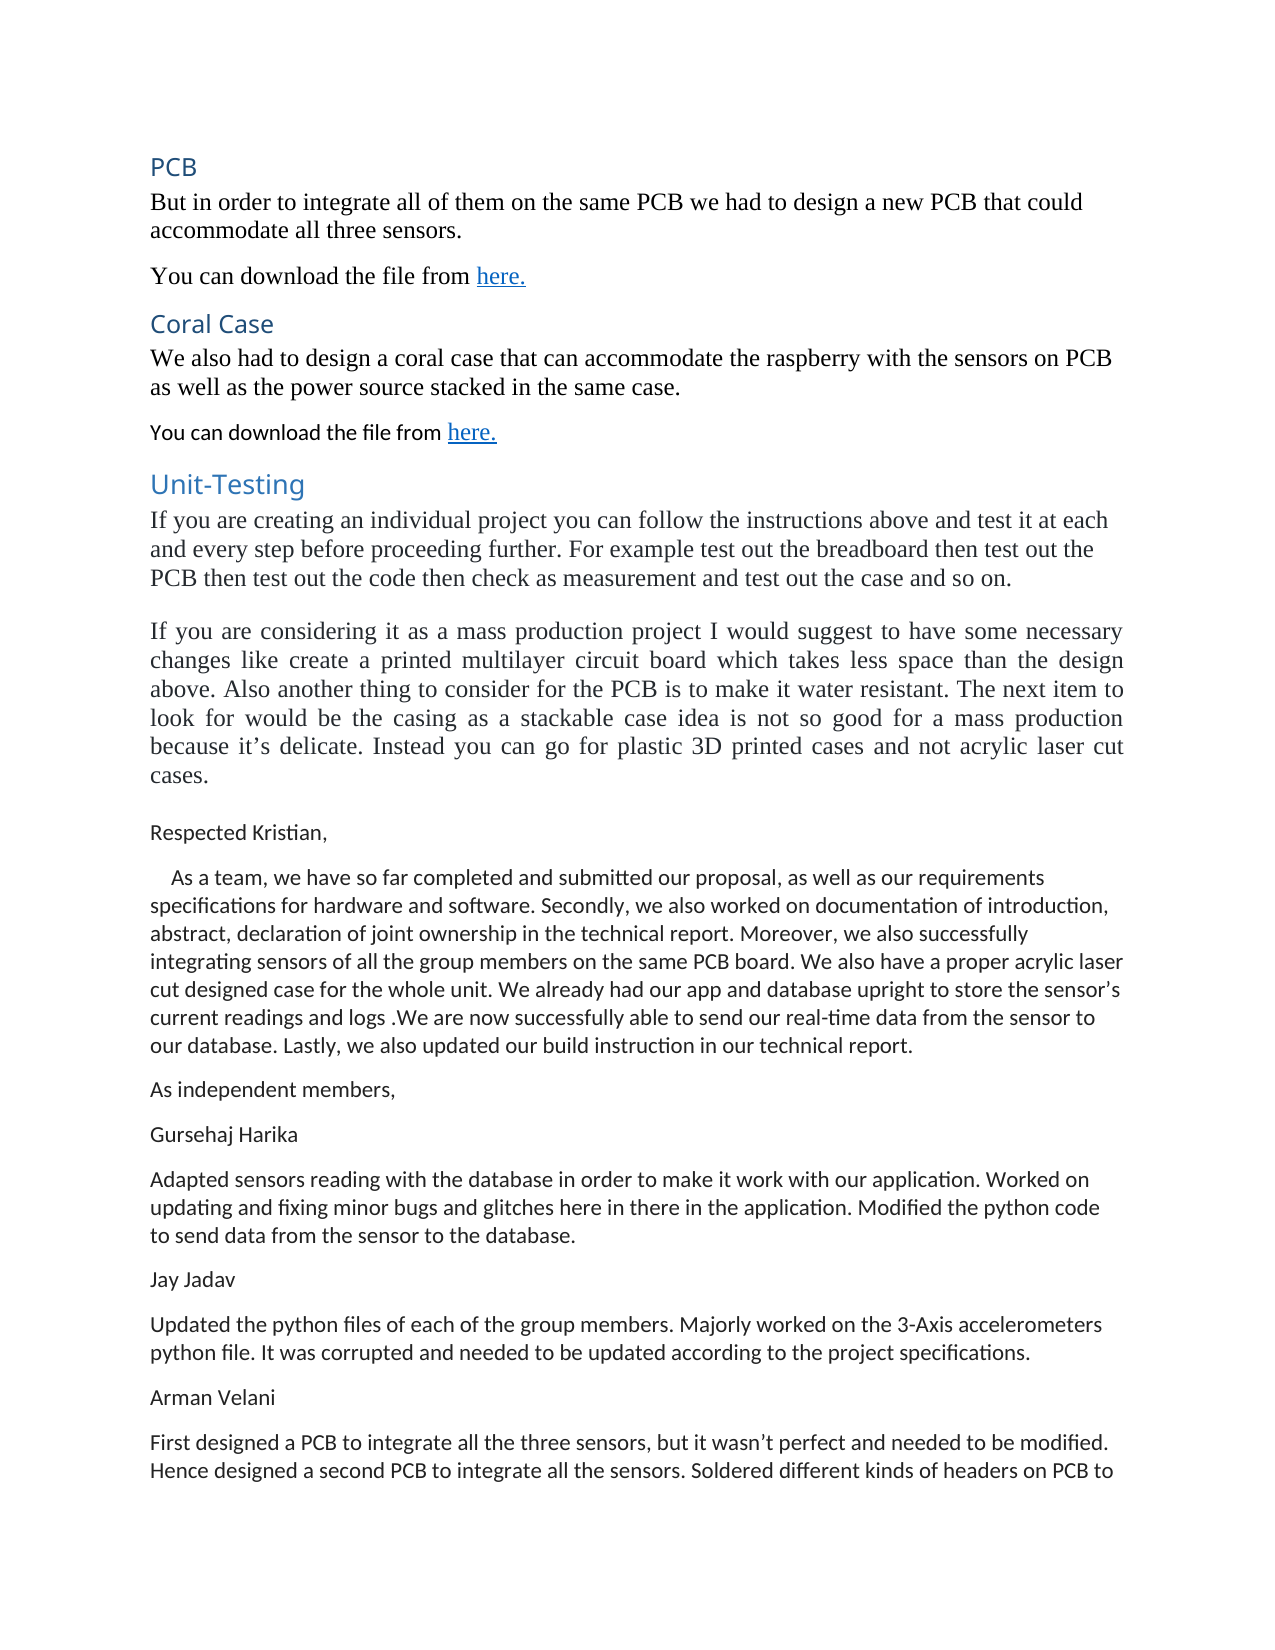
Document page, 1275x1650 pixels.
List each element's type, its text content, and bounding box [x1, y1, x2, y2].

text But in order to integrate all of them on the same PCB we had to design a new PCB that could accommodate all three sensors. [150, 187, 1125, 244]
text Gursehaj Harika [150, 1120, 1125, 1148]
text Adapted sensors reading with the database in order to make it work with our application. Worked on updating and fixing minor bugs and glitches here in there in the application. Modified the python code to send data from the sensor to the database. [150, 1165, 1125, 1249]
subtitle PCB [150, 150, 1125, 184]
text Respected Kristian, [150, 818, 1125, 846]
text You can download the file from here. [150, 261, 1125, 290]
text If you are creating an individual project you can follow the instructions above and test it at each and every step before proceeding further. For example test out the breadboard then test out the PCB then test out the code then check as measurement and test out the case and so on. [150, 505, 1125, 591]
text As a team, we have so far completed and submitted our proposal, as well as our requirements specifications for hardware and software. Secondly, we also worked on documentation of introduction, abstract, declaration of joint ownership in the technical report. Moreover, we also successfully integrating sensors of all the group members on the same PCB board. We also have a proper acrylic laser cut designed case for the whole unit. We already had our app and database upright to store the sensor’s current readings and logs .We are now successfully able to send our real-time data from the sensor to our database. Lastly, we also updated our build instruction in our technical report. [150, 863, 1125, 1059]
text As independent members, [150, 1076, 1125, 1103]
text Updated the python files of each of the group members. Majorly worked on the 3-Axis accelerometers python file. It was corrupted and needed to be updated according to the project specifications. [150, 1310, 1125, 1366]
text We also had to design a coral case that can accommodate the raspberry with the sensors on PCB as well as the power source stacked in the same case. [150, 343, 1125, 401]
text Jay Jadav [150, 1266, 1125, 1294]
subtitle Unit-Testing [150, 465, 1125, 502]
subtitle Coral Case [150, 306, 1125, 340]
text If you are considering it as a mass production project I would suggest to have some necessary changes like create a printed multilayer circuit board which takes less space than the design above. Also another thing to consider for the PCB is to make it water resistant. The next item to look for would be the casing as a stackable case idea is not so good for a mass production because it’s delicate. Instead you can go for plastic 3D printed cases and not acrylic laser cut cases. [150, 616, 1125, 789]
text Arman Velani [150, 1383, 1125, 1411]
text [150, 1428, 1125, 1484]
text You can download the file from here. [150, 417, 1125, 446]
